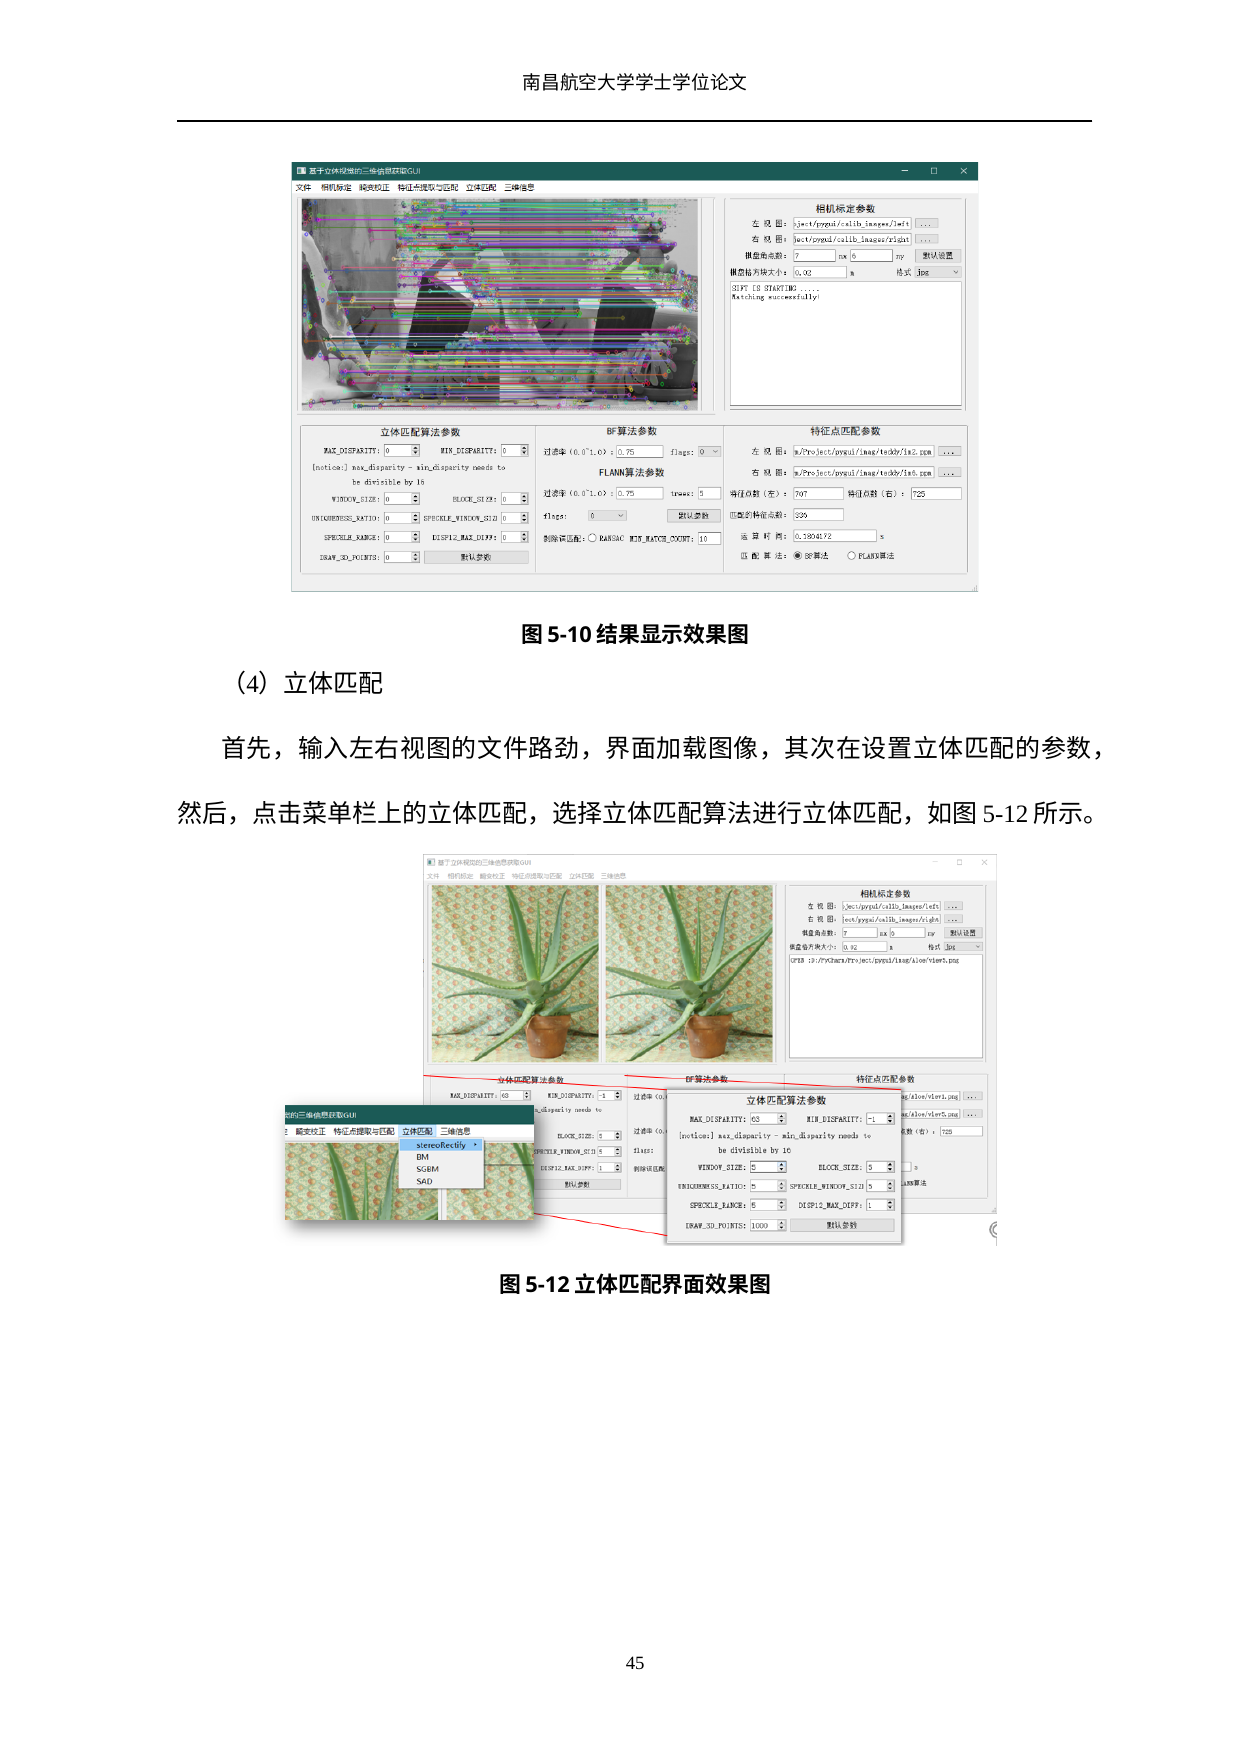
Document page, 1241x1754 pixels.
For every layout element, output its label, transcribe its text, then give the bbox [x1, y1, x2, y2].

text 首先，输入左右视图的文件路劲，界面加载图像，其次在设置立体匹配的参数，然后，点击菜单栏上的立体匹配，选择立体匹配算法进行立体匹配，如图5-12所示。 [177, 714, 1092, 844]
picture [291, 162, 979, 592]
text （4）立体匹配 [177, 649, 1092, 714]
picture [272, 844, 997, 1246]
text 图5-10结果显示效果图 [177, 617, 1092, 649]
text 图5-12立体匹配界面效果图 [177, 1267, 1092, 1299]
